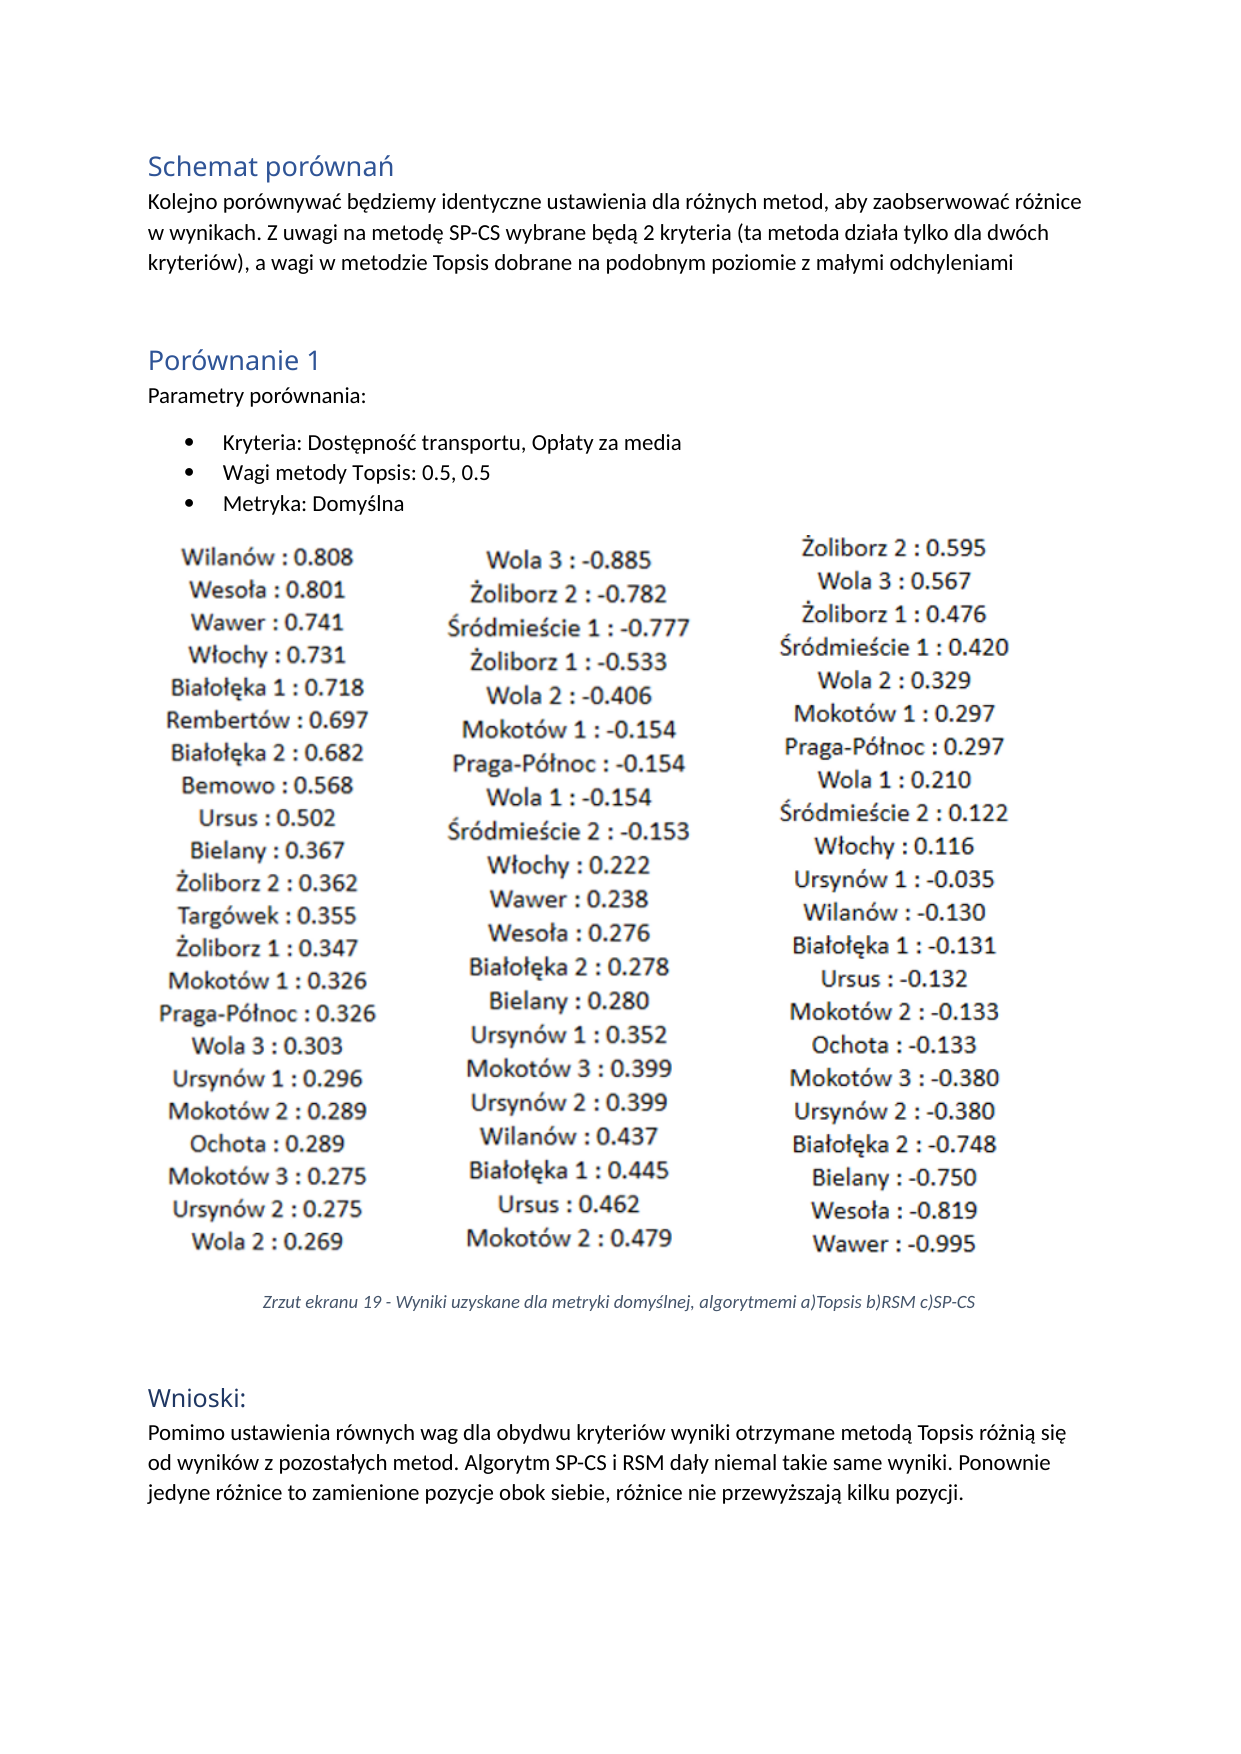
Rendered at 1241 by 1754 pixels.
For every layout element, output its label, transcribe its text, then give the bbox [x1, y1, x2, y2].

picture [147, 535, 1093, 1272]
text Pomimo ustawienia równych wag dla obydwu kryteriów wyniki otrzymane metodą Topsis różnią się od wyników z pozostałych metod. Algorytm SP-CS i RSM dały niemal takie same wyniki. Ponownie jedyne różnice to zamienione pozycje obok siebie, różnice nie przewyższają kilku pozycji. [148, 1418, 1093, 1506]
subtitle Wnioski: [148, 1381, 1093, 1415]
text Kolejno porównywać będziemy identyczne ustawienia dla różnych metod, aby zaobserwować różnice w wynikach. Z uwagi na metodę SP-CS wybrane będą 2 kryteria (ta metoda działa tylko dla dwóch kryteriów), a wagi w metodzie Topsis dobrane na podobnym poziomie z małymi odchyleniami [148, 187, 1093, 276]
list Wagi metody Topsis: 0.5, 0.5 [185, 458, 1093, 486]
text Parametry porównania: [148, 381, 1093, 409]
subtitle Porównanie 1 [148, 342, 1093, 378]
list Kryteria: Dostępność transportu, Opłaty za media [185, 428, 1093, 456]
list Metryka: Domyślna [185, 489, 1093, 517]
subtitle Schemat porównań [148, 148, 1093, 184]
